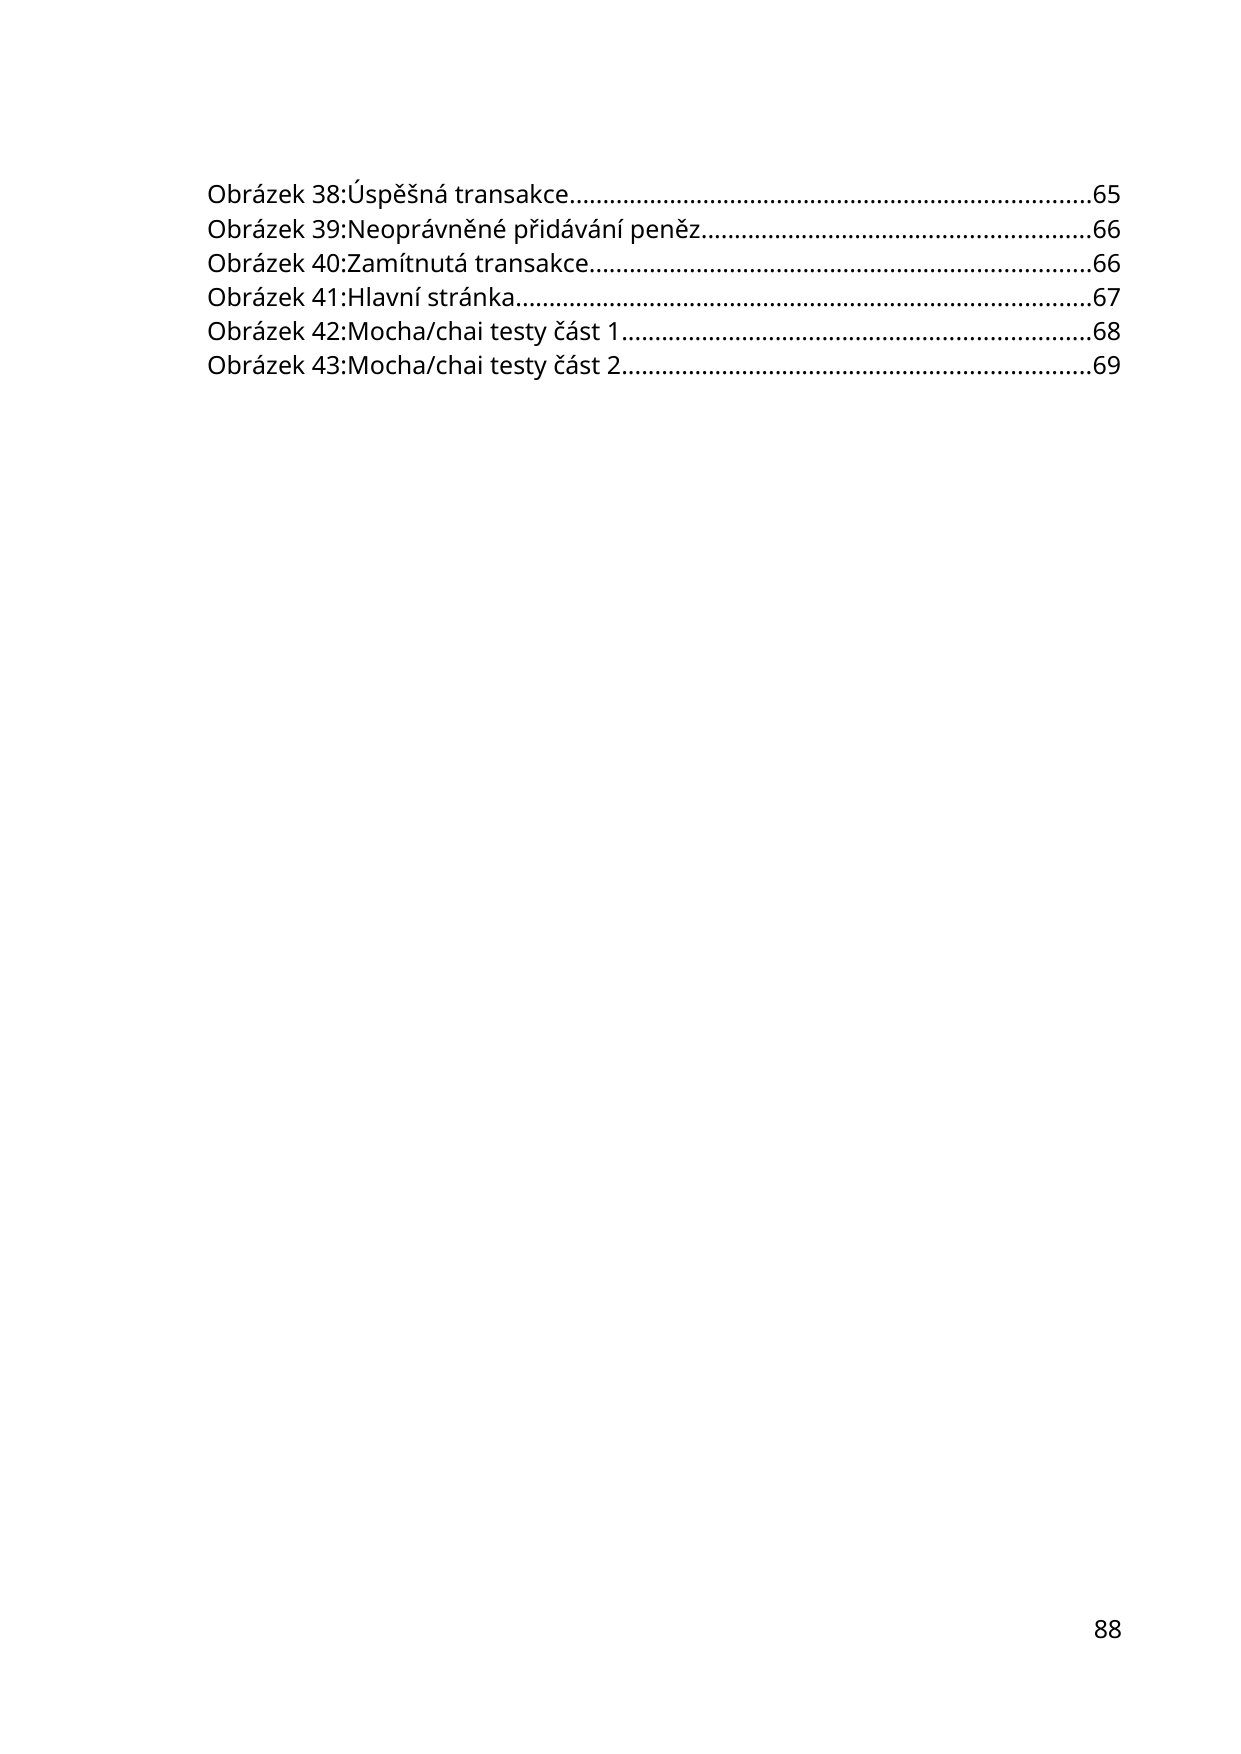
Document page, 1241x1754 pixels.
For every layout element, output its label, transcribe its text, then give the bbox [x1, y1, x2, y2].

text Obrázek 42:Mocha/chai testy část 1 68 [207, 313, 1122, 347]
text Obrázek 39:Neoprávněné přidávání peněz 66 [207, 211, 1122, 245]
text Obrázek 41:Hlavní stránka 67 [207, 279, 1122, 313]
text Obrázek 43:Mocha/chai testy část 2 69 [207, 347, 1122, 382]
text Obrázek 40:Zamítnutá transakce 66 [207, 245, 1122, 279]
text Obrázek 38:Úspěšná transakce 65 [207, 177, 1122, 211]
